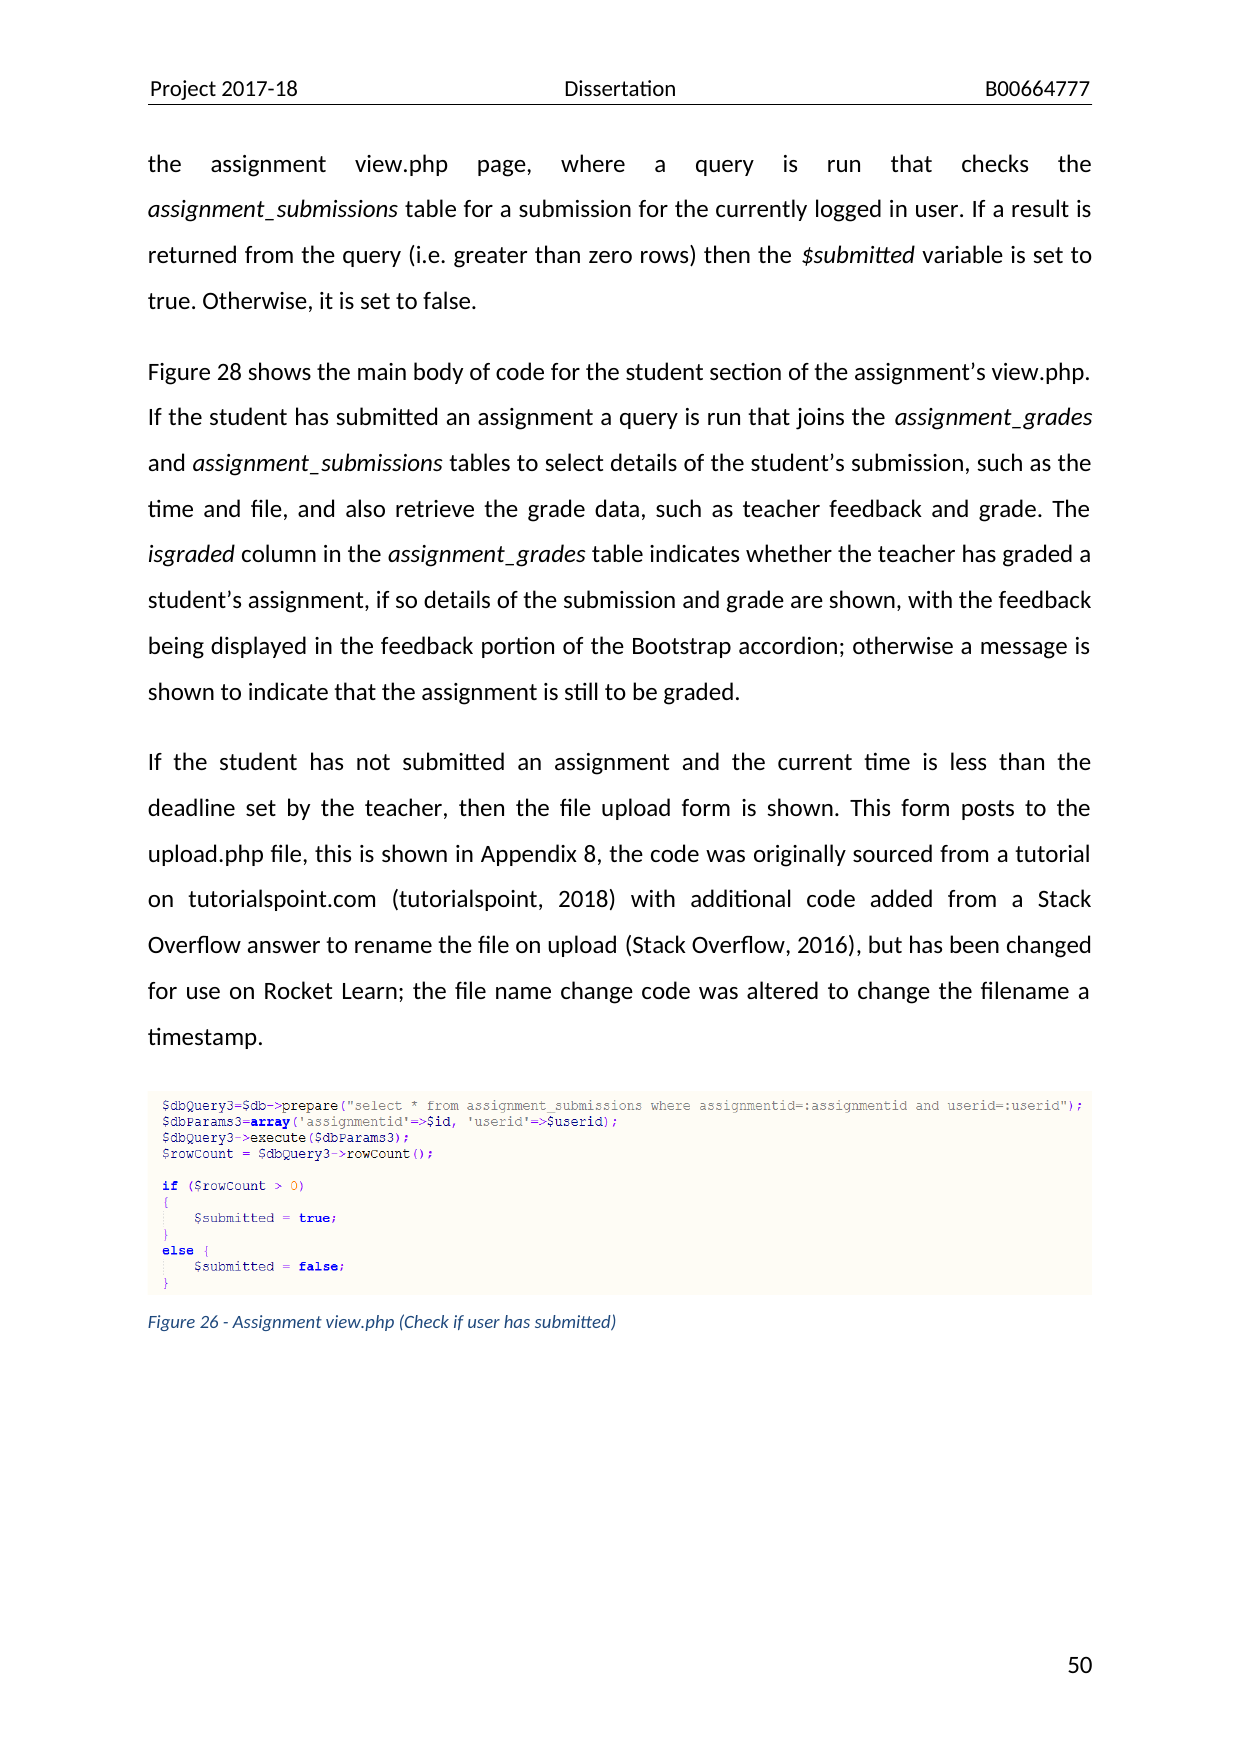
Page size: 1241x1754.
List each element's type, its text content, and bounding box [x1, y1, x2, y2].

text If the student has not submitted an assignment and the current time is less than the deadline set by the teacher, then the file upload form is shown. This form posts to the upload.php file, this is shown in Appendix 8, the code was originally sourced from a tutorial on tutorialspoint.com (tutorialspoint, 2018) with additional code added from a Stack Overflow answer to rename the file on upload (Stack Overflow, 2016), but has been changed for use on Rocket Learn; the file name change code was altered to change the filename a timestamp. [148, 746, 1092, 1051]
text Figure 28 shows the main body of code for the student section of the assignment’s view.php. If the student has submitted an assignment a query is run that joins the assignment_grades and assignment_submissions tables to select details of the student’s submission, such as the time and file, and also retrieve the grade data, such as teacher feedback and grade. The isgraded column in the assignment_grades table indicates whether the teacher has graded a student’s assignment, if so details of the submission and grade are shown, with the feedback being displayed in the feedback portion of the Bootstrap accordion; otherwise a message is shown to indicate that the assignment is still to be graded. [148, 356, 1092, 706]
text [148, 148, 1092, 315]
picture [147, 1091, 1092, 1295]
